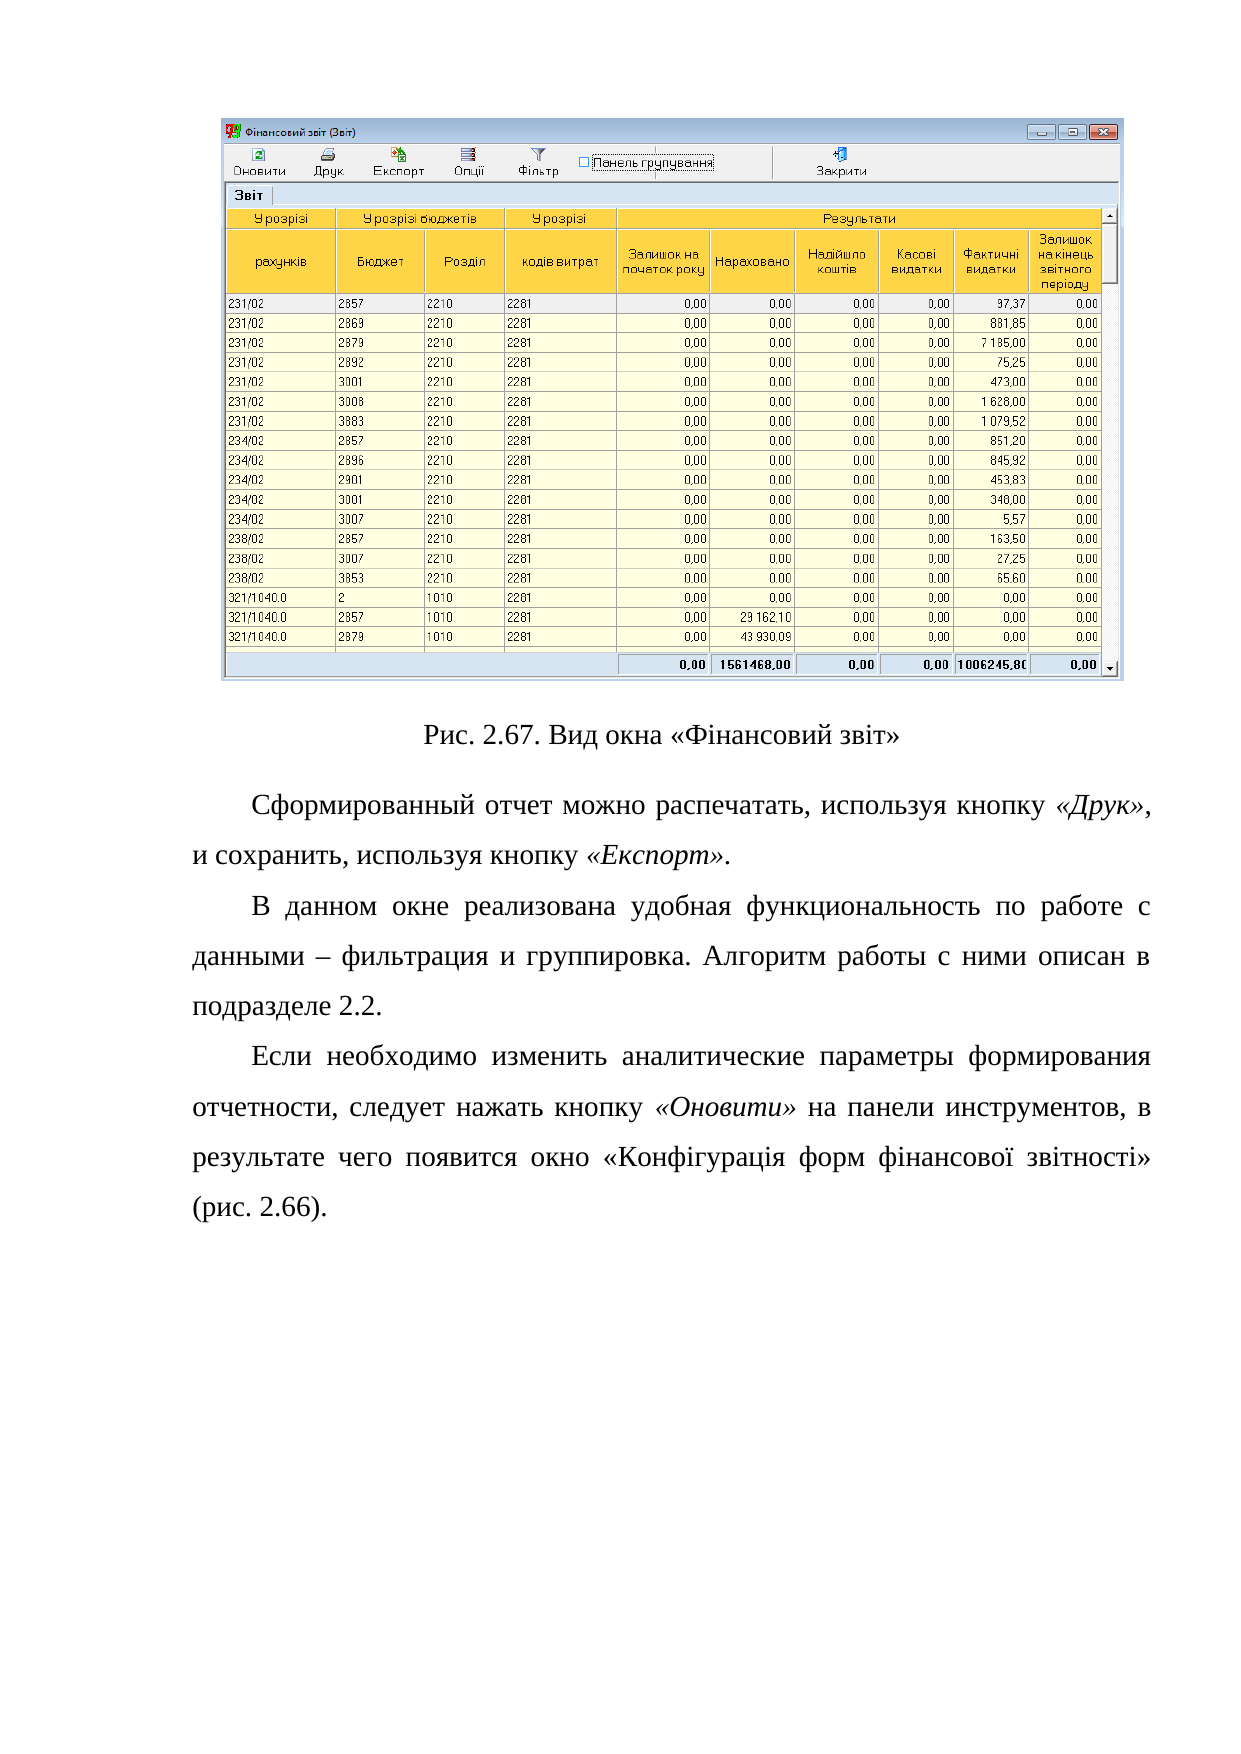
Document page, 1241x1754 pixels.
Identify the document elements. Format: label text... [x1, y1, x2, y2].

text Сформированный отчет можно распечатать, используя кнопку «Друк», и сохранить, используя кнопку «Експорт». [192, 787, 1152, 871]
picture [221, 118, 1124, 681]
text В данном окне реализована удобная функциональность по работе с данными – фильтрация и группировка. Алгоритм работы с ними описан в подразделе 2.2. [192, 888, 1152, 1022]
text Если необходимо изменить аналитические параметры формирования отчетности, следует нажать кнопку «Оновити» на панели инструментов, в результате чего появится окно «Конфігурація форм фінансової звітності» (рис. 2.66). [192, 1038, 1152, 1223]
